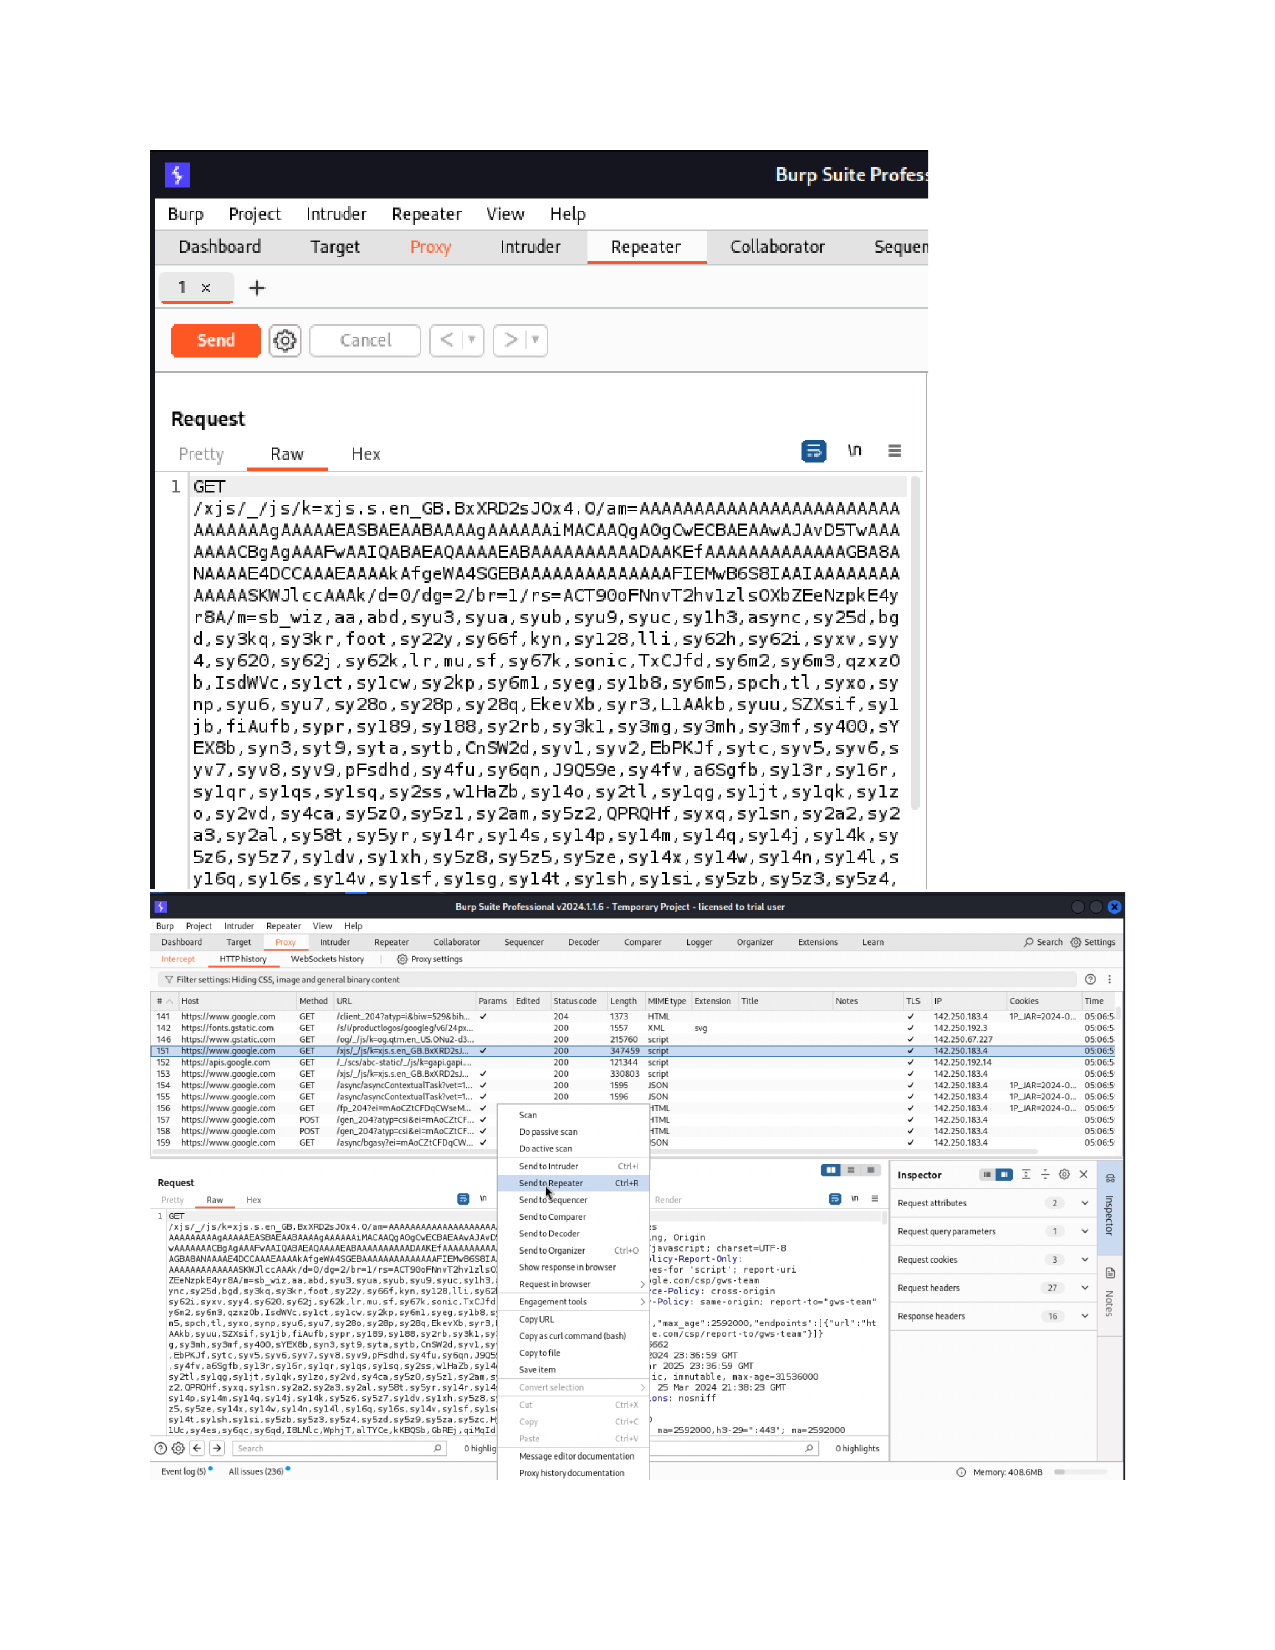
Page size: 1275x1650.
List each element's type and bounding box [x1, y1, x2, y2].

picture [150, 892, 1125, 1480]
picture [150, 150, 929, 889]
